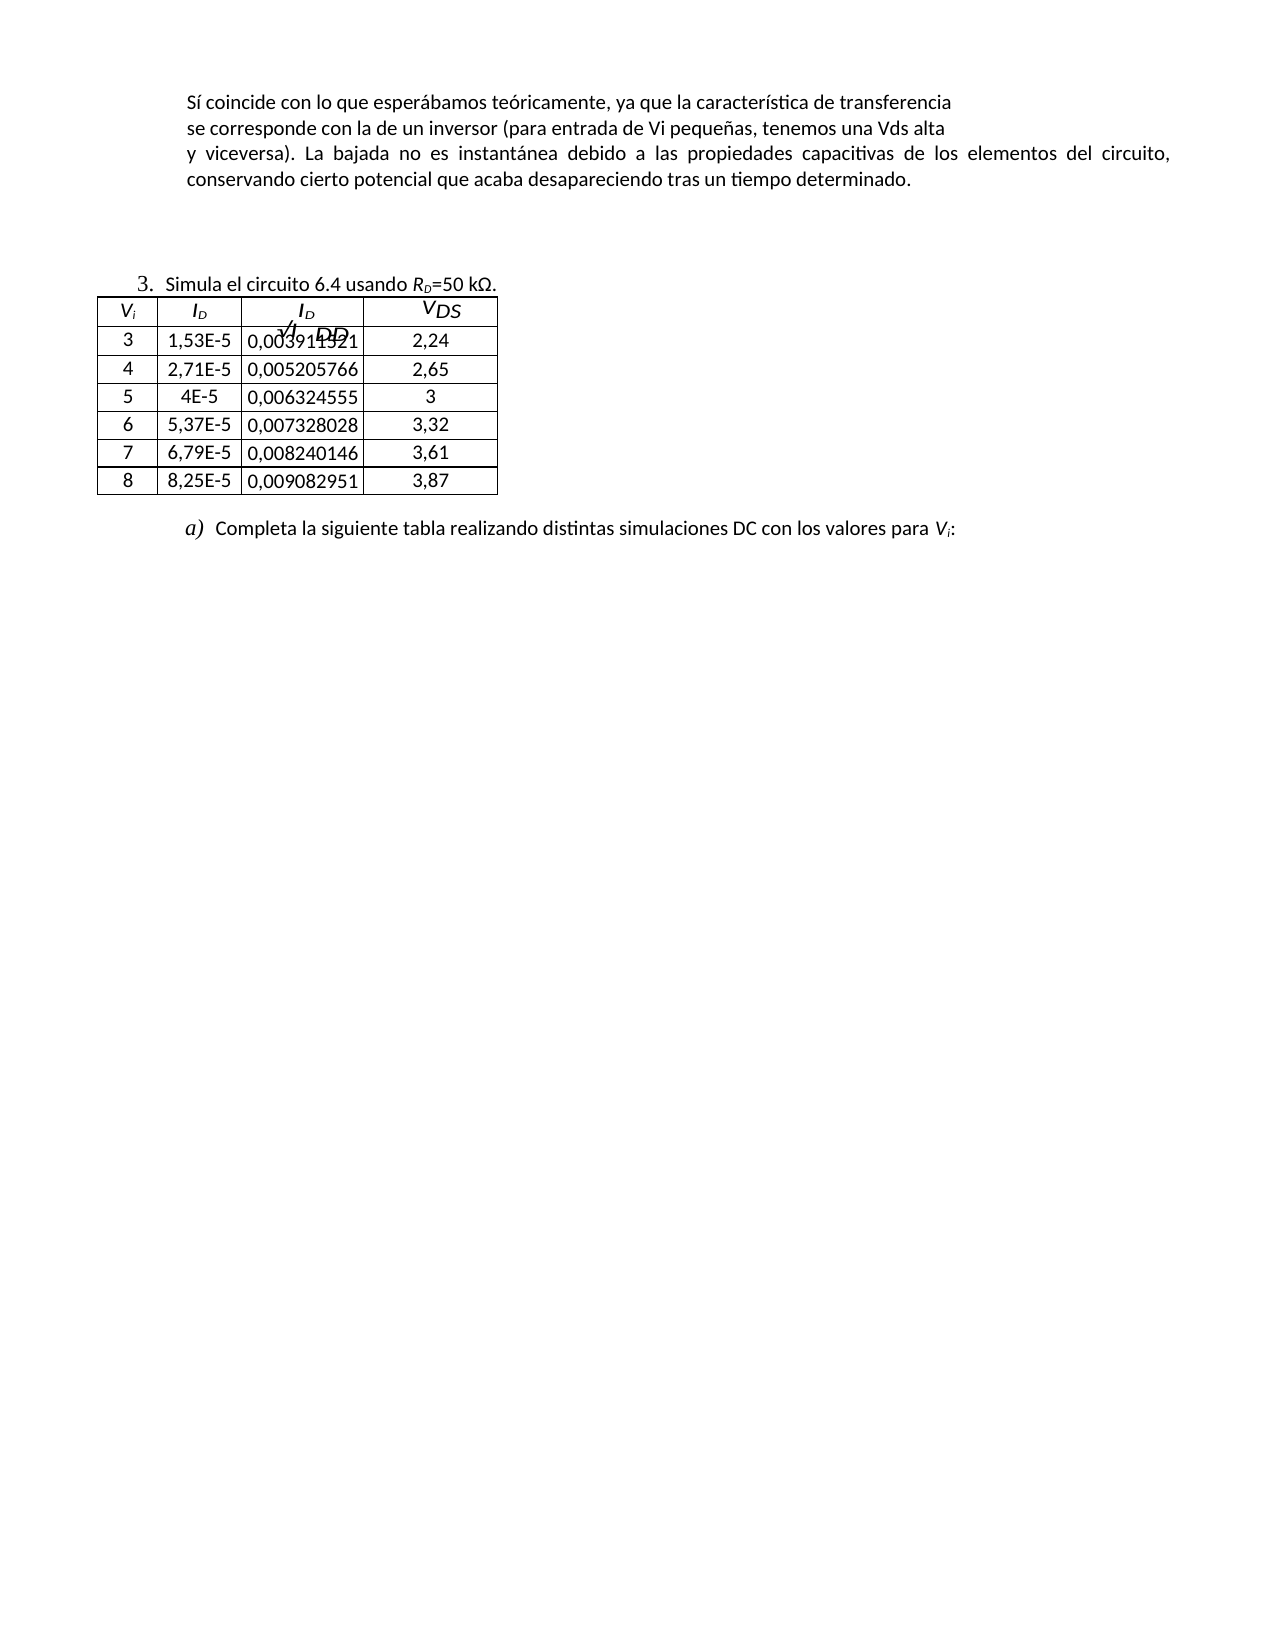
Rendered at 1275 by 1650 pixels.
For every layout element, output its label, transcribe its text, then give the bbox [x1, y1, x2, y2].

table_cell 3 [364, 384, 497, 411]
table_cell 3,61 [364, 440, 497, 466]
text y viceversa). La bajada no es instantánea debido a las propiedades capacitivas de los elementos del circuito, conservando cierto potencial que acaba desapareciendo tras un tiempo determinado. [187, 140, 1173, 191]
table_cell 4E-5 [158, 384, 241, 411]
table_cell 0,009082951 [242, 468, 363, 494]
table_cell 1,53E-5 [158, 327, 241, 355]
table_cell 6,79E-5 [158, 440, 241, 466]
table_cell 3,87 [364, 468, 497, 494]
table_cell 5 [98, 384, 157, 411]
table_cell 0,006324555 [242, 384, 363, 411]
table_cell 0,005205766 [242, 356, 363, 383]
table_cell 2,65 [364, 356, 497, 383]
table_cell 3 [98, 327, 157, 355]
table_cell 0,007328028 [242, 412, 363, 438]
table_cell 0,008240146 [242, 440, 363, 466]
list Simula el circuito 6.4 usando RD=50 kΩ. [137, 270, 1173, 296]
table_header VDS [364, 298, 497, 326]
table_header √IIDDD [242, 298, 363, 326]
table_header ID [158, 298, 241, 326]
text se corresponde con la de un inversor (para entrada de Vi pequeñas, tenemos una Vds alta [187, 115, 1173, 140]
table_cell 8,25E-5 [158, 468, 241, 494]
table_cell 7 [98, 440, 157, 466]
table_cell 5,37E-5 [158, 412, 241, 438]
table_cell 4 [98, 356, 157, 383]
table_cell 2,24 [364, 327, 497, 355]
table_cell 0,003911521 [242, 327, 363, 355]
text Sí coincide con lo que esperábamos teóricamente, ya que la característica de transferencia [187, 89, 1173, 115]
table_cell 2,71E-5 [158, 356, 241, 383]
table_cell 8 [98, 468, 157, 494]
table_header Vi [98, 298, 157, 326]
list Completa la siguiente tabla realizando distintas simulaciones DC con los valores para Vi: [185, 514, 1173, 540]
table_cell 6 [98, 412, 157, 438]
table_cell 3,32 [364, 412, 497, 438]
